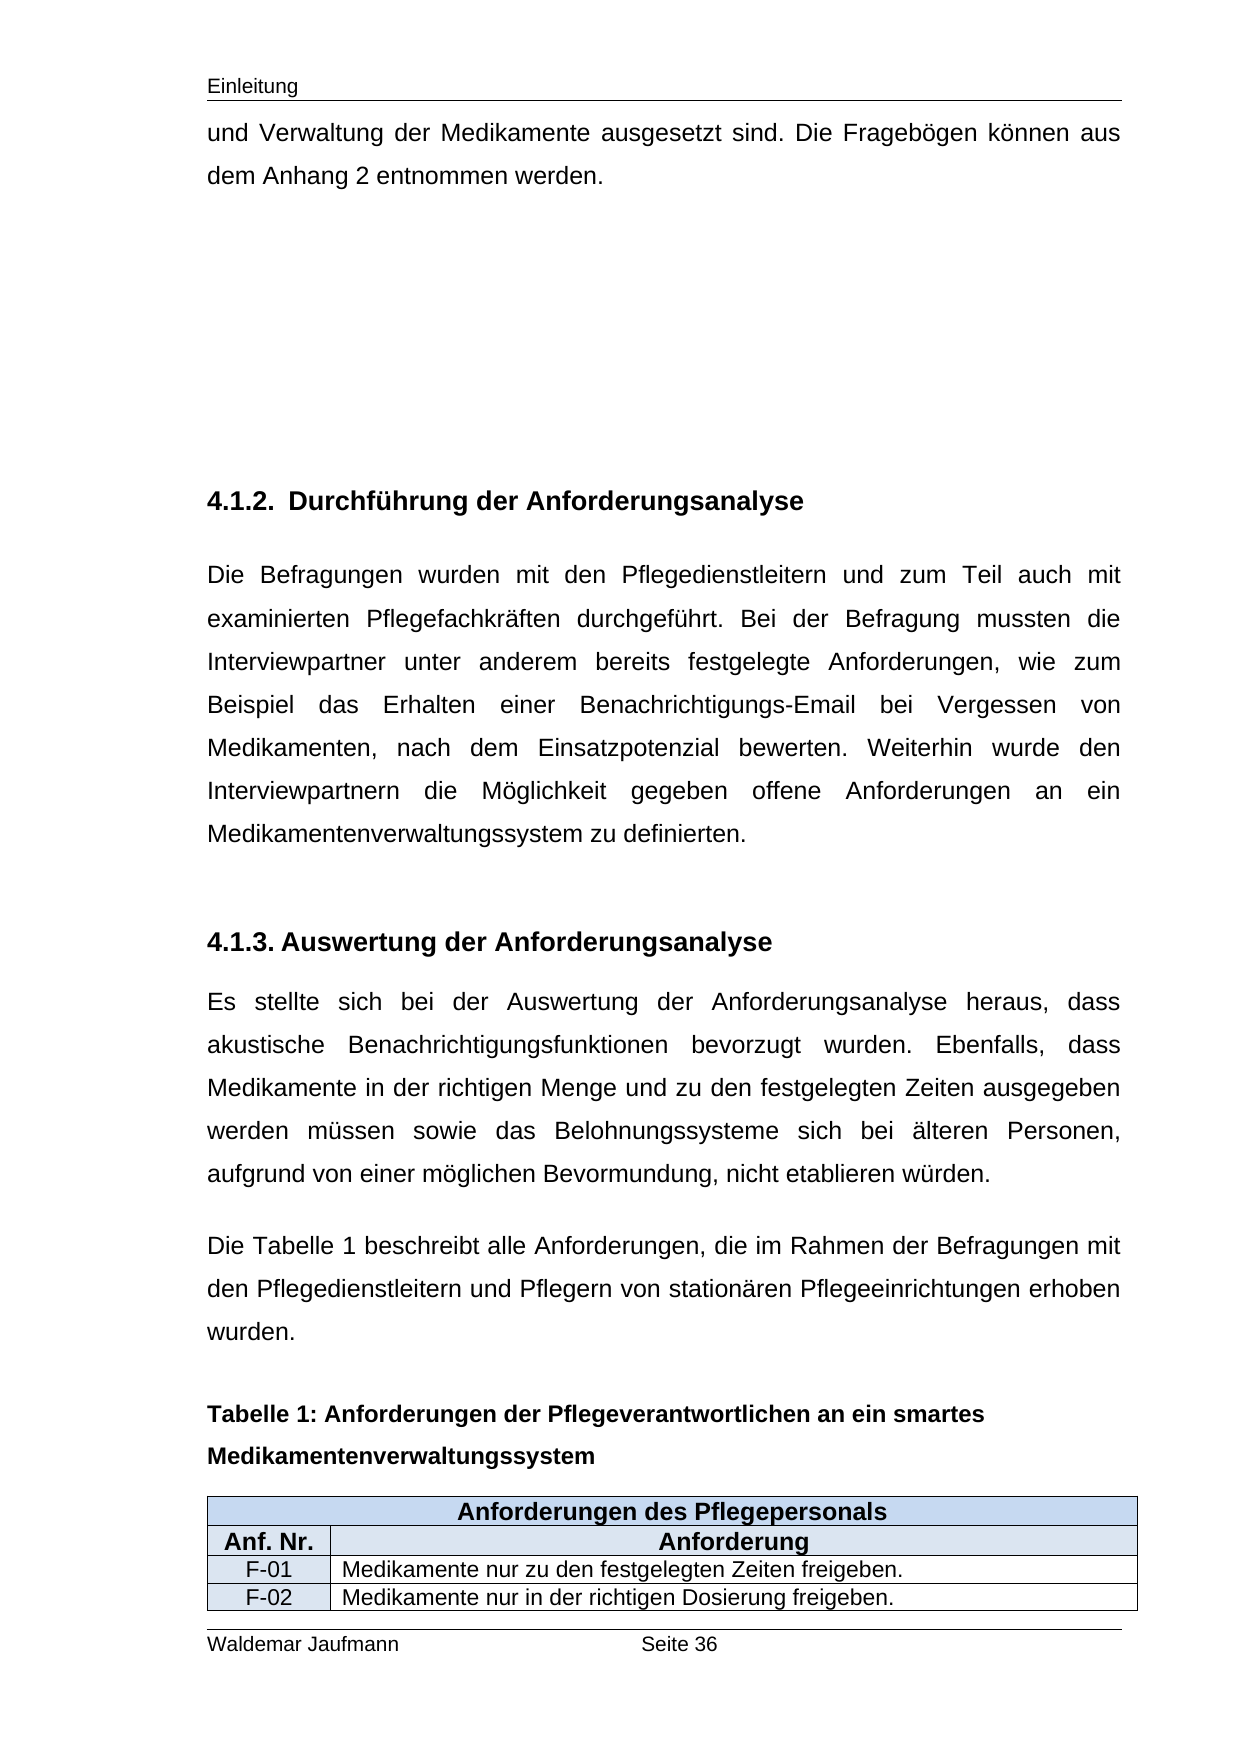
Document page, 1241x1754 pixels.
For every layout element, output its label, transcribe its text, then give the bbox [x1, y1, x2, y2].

table_cell Medikamente nur zu den festgelegten Zeiten freigeben. [331, 1556, 1137, 1583]
text Tabelle 1: Anforderungen der Pflegeverantwortlichen an ein smartes Medikamentenverwaltungssystem [207, 1400, 1122, 1469]
text Es stellte sich bei der Auswertung der Anforderungsanalyse heraus, dass akustische Benachrichtigungsfunktionen bevorzugt wurden. Ebenfalls, dass Medikamente in der richtigen Menge und zu den festgelegten Zeiten ausgegeben werden müssen sowie das Belohnungssysteme sich bei älteren Personen, aufgrund von einer möglichen Bevormundung, nicht etablieren würden. [207, 987, 1122, 1188]
table_cell Anf. Nr. [208, 1526, 330, 1555]
table_cell Anforderung [331, 1526, 1137, 1555]
table_header Anforderungen des Pflegepersonals [208, 1497, 1137, 1525]
table_cell F-01 [208, 1556, 330, 1583]
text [207, 118, 1122, 190]
subtitle Durchführung der Anforderungsanalyse [207, 484, 1122, 517]
text Die Befragungen wurden mit den Pflegedienstleitern und zum Teil auch mit examinierten Pflegefachkräften durchgeführt. Bei der Befragung mussten die Interviewpartner unter anderem bereits festgelegte Anforderungen, wie zum Beispiel das Erhalten einer Benachrichtigungs-Email bei Vergessen von Medikamenten, nach dem Einsatzpotenzial bewerten. Weiterhin wurde den Interviewpartnern die Möglichkeit gegeben offene Anforderungen an ein Medikamentenverwaltungssystem zu definierten. [207, 560, 1122, 848]
text Die Tabelle 1 beschreibt alle Anforderungen, die im Rahmen der Befragungen mit den Pflegedienstleitern und Pflegern von stationären Pflegeeinrichtungen erhoben wurden. [207, 1231, 1122, 1346]
table_cell Medikamente nur in der richtigen Dosierung freigeben. [331, 1584, 1137, 1610]
table_cell F-02 [208, 1584, 330, 1610]
subtitle Auswertung der Anforderungsanalyse [207, 924, 1122, 958]
